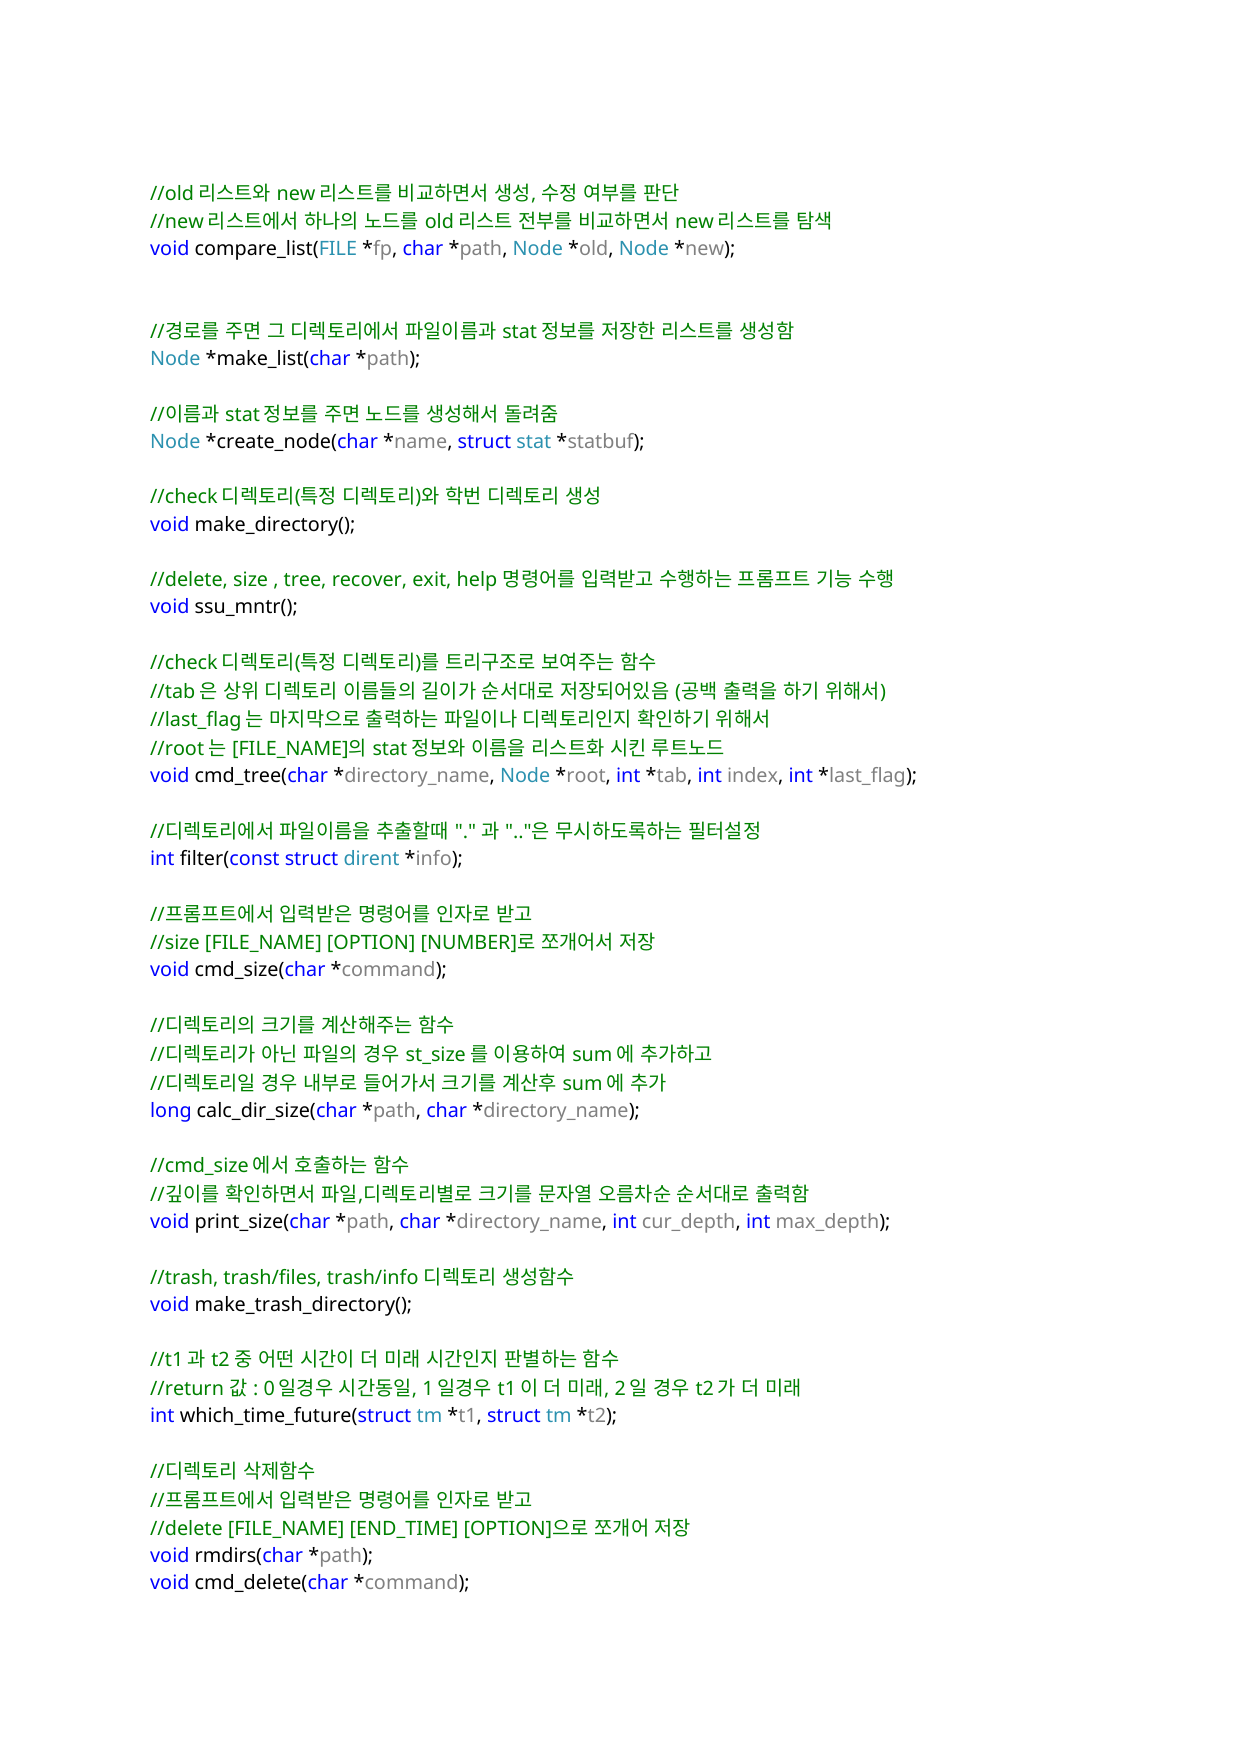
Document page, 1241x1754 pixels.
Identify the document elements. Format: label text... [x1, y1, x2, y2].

text //이름과 stat정보를 주면 노드를 생성해서 돌려줌 [150, 398, 1090, 427]
text //delete, size , tree, recover, exit, help 명령어를 입력받고 수행하는 프롬프트 기능 수행 [150, 564, 1090, 592]
text //check디렉토리(특정 디렉토리)를 트리구조로 보여주는 함수 [150, 646, 1090, 675]
text long calc_dir_size(char *path, char *directory_name); [150, 1096, 1090, 1123]
text //디렉토리의 크기를 계산해주는 함수 [150, 1009, 1090, 1038]
text void make_directory(); [150, 510, 1090, 537]
text //delete [FILE_NAME] [END_TIME] [OPTION]으로 쪼개어 저장 [150, 1513, 1090, 1542]
text //디렉토리에서 파일이름을 추출할때 "." 과 ".."은 무시하도록하는 필터설정 [150, 815, 1090, 844]
text //return 값 : 0일경우 시간동일, 1일경우 t1이 더 미래, 2일 경우 t2가 더 미래 [150, 1373, 1090, 1401]
text void make_trash_directory(); [150, 1290, 1090, 1317]
text //디렉토리가 아닌 파일의 경우 st_size를 이용하여 sum에 추가하고 [150, 1038, 1090, 1067]
text void cmd_delete(char *command); [150, 1569, 1090, 1596]
text void compare_list(FILE *fp, char *path, Node *old, Node *new); [150, 235, 1090, 262]
text void cmd_tree(char *directory_name, Node *root, int *tab, int index, int *last_flag); [150, 761, 1090, 788]
text //경로를 주면 그 디렉토리에서 파일이름과 stat정보를 저장한 리스트를 생성함 [150, 316, 1090, 344]
text //프롬프트에서 입력받은 명령어를 인자로 받고 [150, 898, 1090, 927]
text void cmd_size(char *command); [150, 956, 1090, 983]
text //디렉토리 삭제함수 [150, 1455, 1090, 1484]
text //size [FILE_NAME] [OPTION] [NUMBER]로 쪼개어서 저장 [150, 927, 1090, 956]
text //new리스트에서 하나의 노드를 old리스트 전부를 비교하면서 new리스트를 탐색 [150, 206, 1090, 235]
text //프롬프트에서 입력받은 명령어를 인자로 받고 [150, 1484, 1090, 1513]
text //디렉토리일 경우 내부로 들어가서 크기를 계산후 sum에 추가 [150, 1067, 1090, 1096]
text //old리스트와 new리스트를 비교하면서 생성, 수정 여부를 판단 [150, 177, 1090, 206]
text void print_size(char *path, char *directory_name, int cur_depth, int max_depth); [150, 1207, 1090, 1234]
text void rmdirs(char *path); [150, 1542, 1090, 1569]
text void ssu_mntr(); [150, 592, 1090, 619]
text //깊이를 확인하면서 파일,디렉토리별로 크기를 문자열 오름차순 순서대로 출력함 [150, 1178, 1090, 1207]
text //trash, trash/files, trash/info 디렉토리 생성함수 [150, 1261, 1090, 1290]
text Node *create_node(char *name, struct stat *statbuf); [150, 427, 1090, 454]
text //tab은 상위 디렉토리 이름들의 길이가 순서대로 저장되어있음 (공백 출력을 하기 위해서) [150, 675, 1090, 704]
text //t1과 t2 중 어떤 시간이 더 미래 시간인지 판별하는 함수 [150, 1344, 1090, 1373]
text //check디렉토리(특정 디렉토리)와 학번 디렉토리 생성 [150, 481, 1090, 510]
text int which_time_future(struct tm *t1, struct tm *t2); [150, 1401, 1090, 1428]
text int filter(const struct dirent *info); [150, 844, 1090, 871]
text //last_flag는 마지막으로 출력하는 파일이나 디렉토리인지 확인하기 위해서 [150, 704, 1090, 733]
text //root는 [FILE_NAME]의 stat정보와 이름을 리스트화 시킨 루트노드 [150, 733, 1090, 761]
text //cmd_size에서 호출하는 함수 [150, 1150, 1090, 1178]
text Node *make_list(char *path); [150, 344, 1090, 371]
